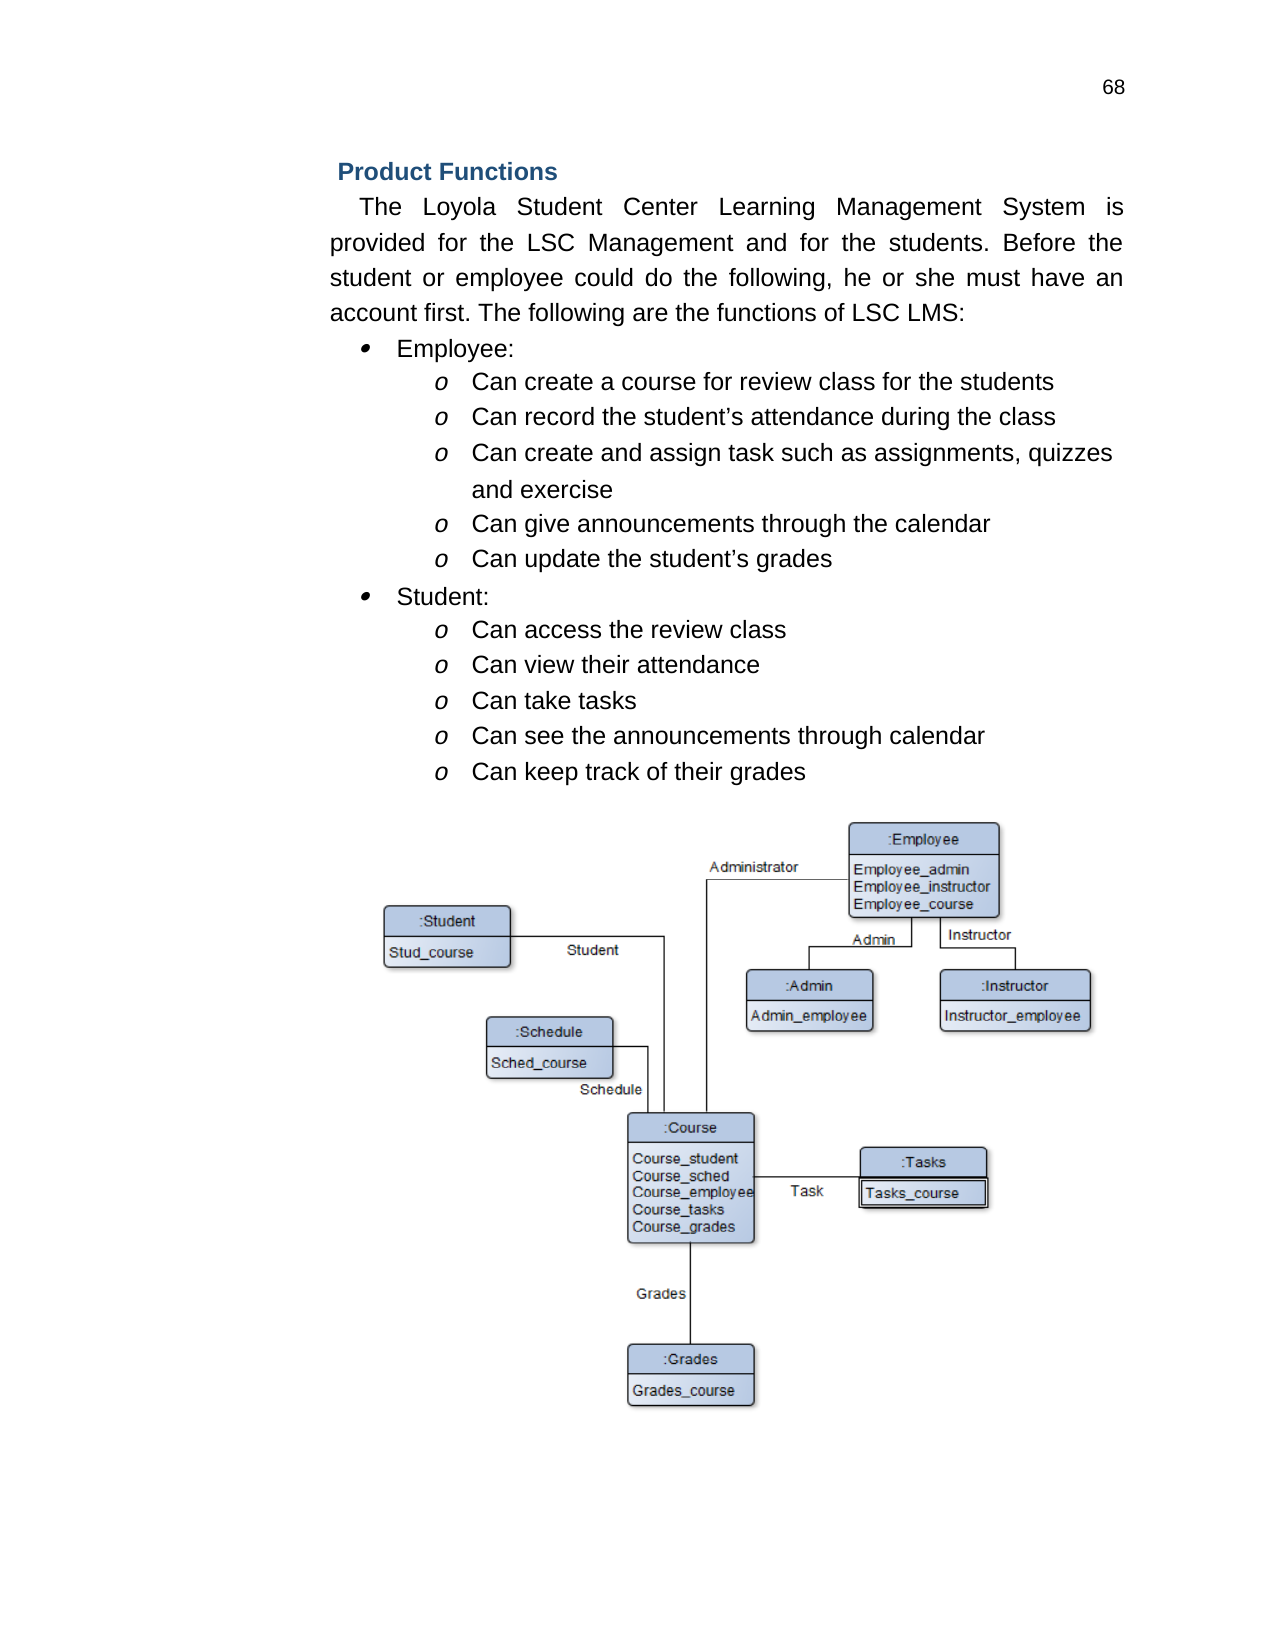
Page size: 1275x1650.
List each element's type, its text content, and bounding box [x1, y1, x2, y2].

list Employee: [359, 327, 1125, 362]
list Can create and assign task such as assignments, quizzes and exercise [434, 433, 1125, 504]
list Can update the student’s grades [434, 539, 1125, 575]
list Can view their attendance [434, 646, 1125, 681]
list Can access the review class [434, 610, 1125, 646]
list Can record the student’s attendance during the class [434, 398, 1125, 433]
picture [357, 809, 1129, 1441]
list Can give announcements through the calendar [434, 504, 1125, 539]
list Can keep track of their grades [434, 752, 1125, 787]
list Can see the announcements through calendar [434, 717, 1125, 752]
list Can create a course for review class for the students [434, 362, 1125, 398]
list Can take tasks [434, 681, 1125, 717]
subtitle Product Functions [337, 150, 1125, 185]
list Student: [359, 575, 1125, 610]
text The Loyola Student Center Learning Management System is provided for the LSC Management and for the students. Before the student or employee could do the following, he or she must have an account first. The following are the functions of LSC LMS: [329, 185, 1125, 327]
